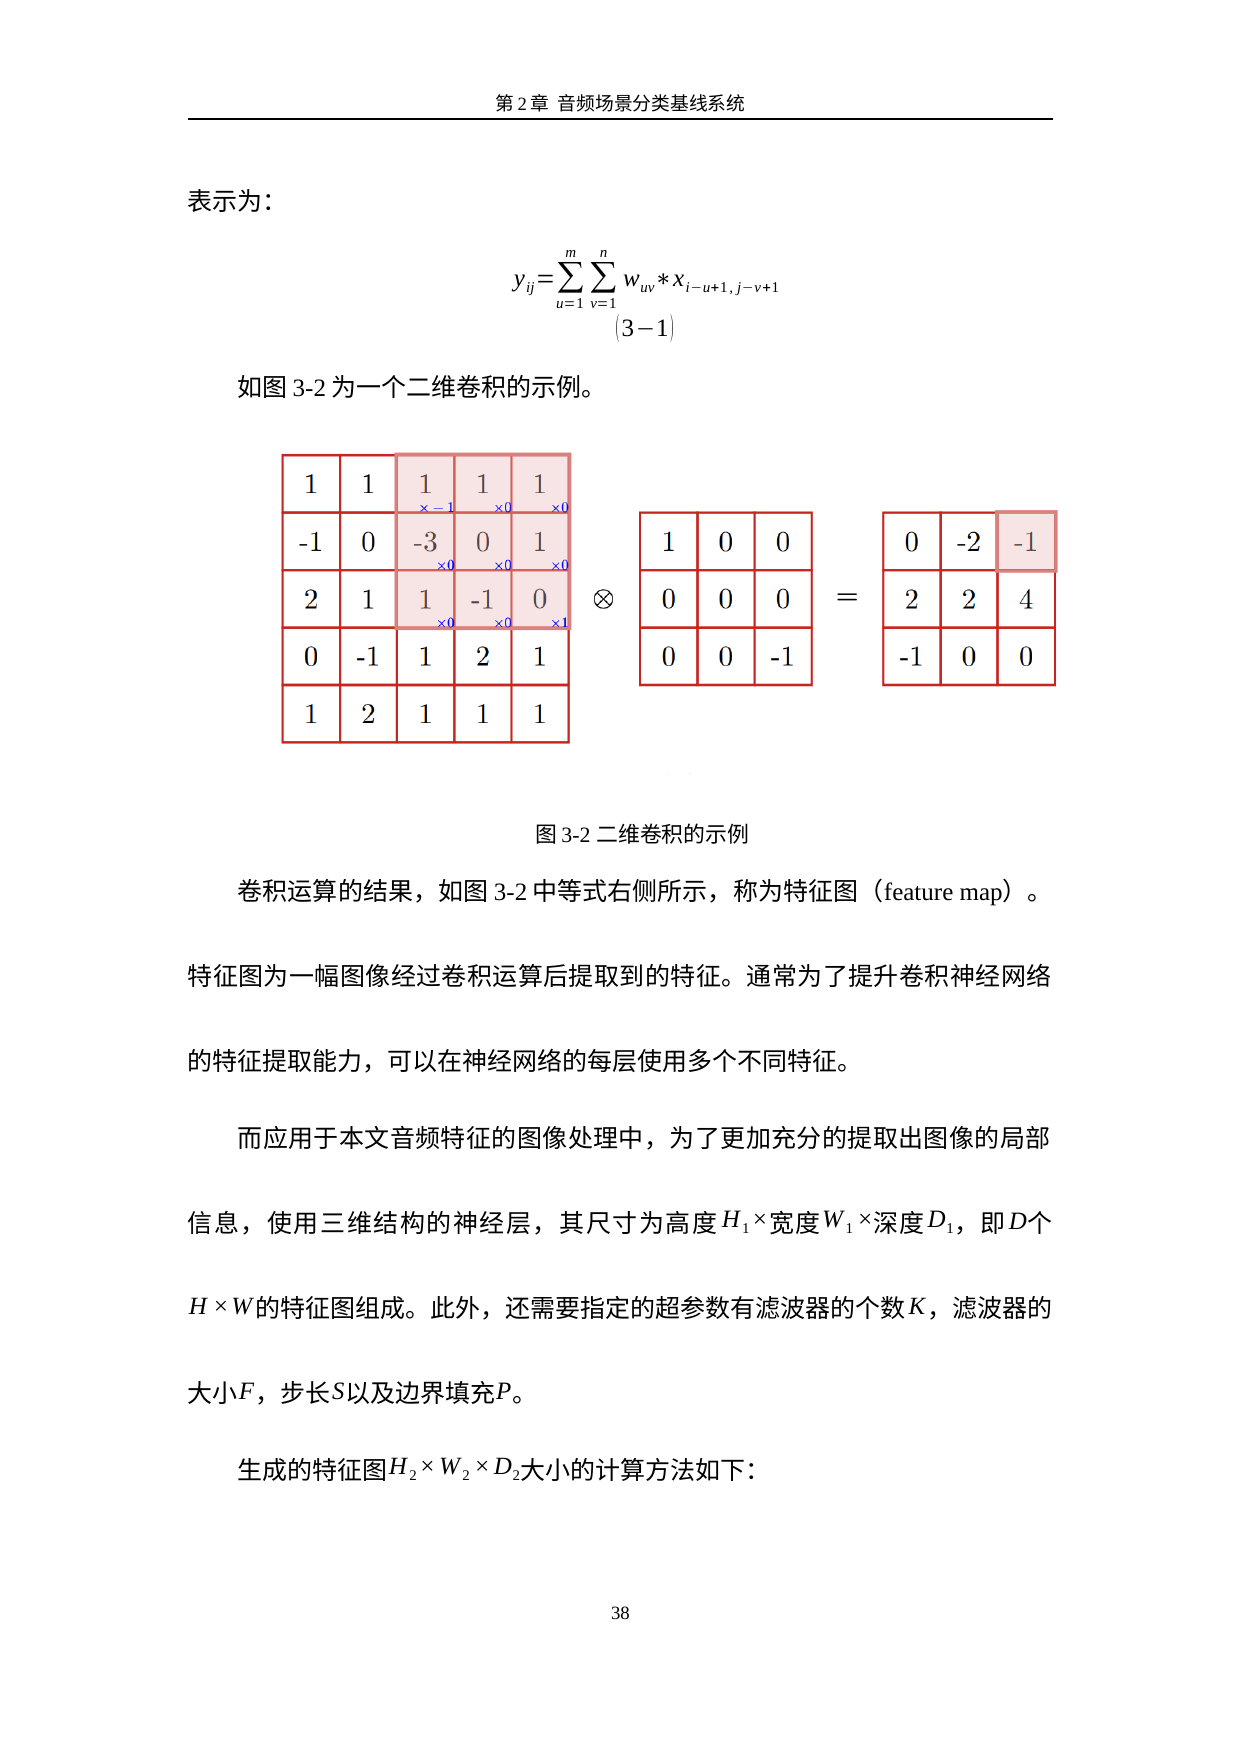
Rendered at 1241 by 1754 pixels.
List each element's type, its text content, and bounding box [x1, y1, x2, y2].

text 卷积运算的结果，如图3-2中等式右侧所示，称为特征图（feature map）。特征图为一幅图像经过卷积运算后提取到的特征。通常为了提升卷积神经网络的特征提取能力，可以在神经网络的每层使用多个不同特征。 [187, 856, 1053, 1093]
text 生成的特征图大小的计算方法如下： [187, 1434, 1053, 1502]
text 而应用于本文音频特征的图像处理中，为了更加充分的提取出图像的局部信息，使用三维结构的神经层，其尺寸为高度宽度深度，即个的特征图组成。此外，还需要指定的超参数有滤波器的个数，滤波器的大小，步长以及边界填充。 [187, 1103, 1053, 1425]
text 如图3-2为一个二维卷积的示例。 [187, 352, 1053, 419]
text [187, 166, 1053, 233]
picture [237, 428, 1103, 774]
subtitle 图3-2 二维卷积的示例 [187, 816, 1053, 849]
